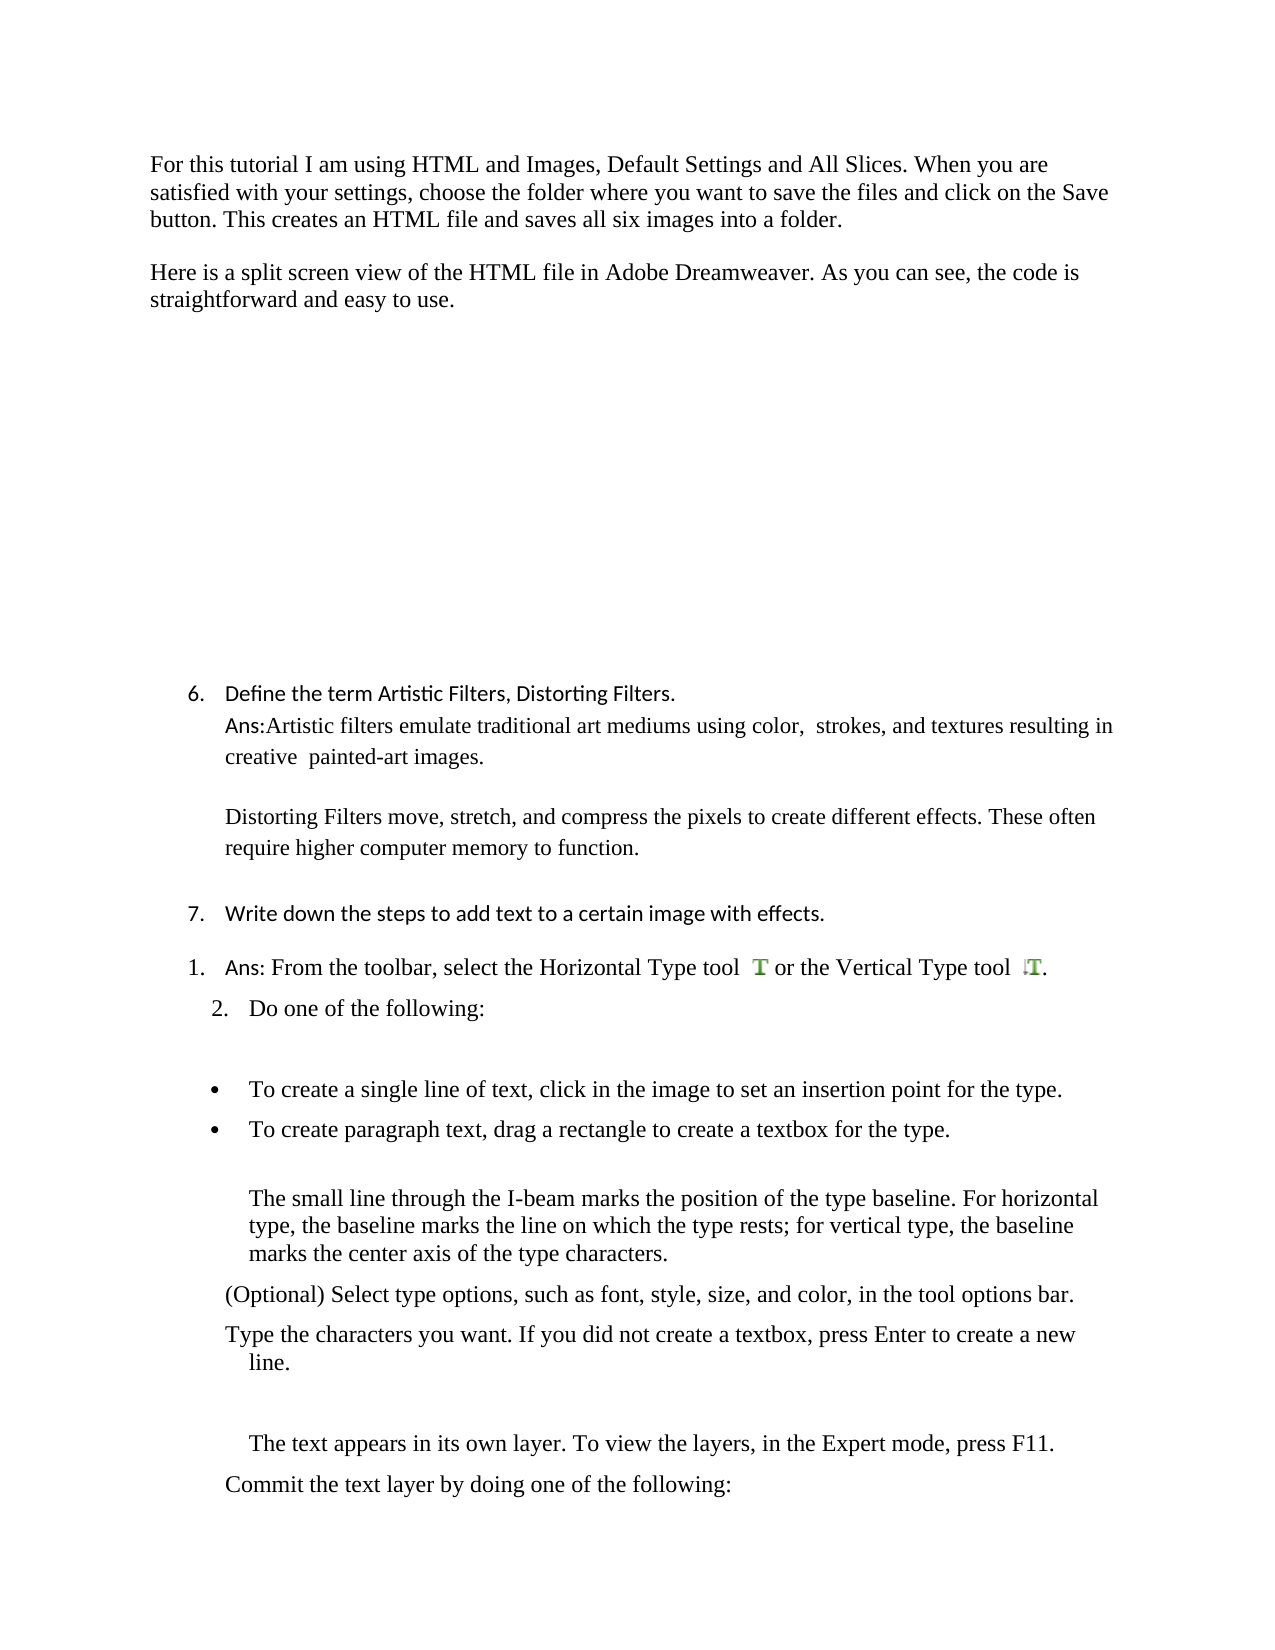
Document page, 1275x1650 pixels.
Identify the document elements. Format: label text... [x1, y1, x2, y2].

list Write down the steps to add text to a certain image with effects. [187, 899, 1125, 927]
text The small line through the I-beam marks the position of the type baseline. For horizontal type, the baseline marks the line on which the type rests; for vertical type, the baseline marks the center axis of the type characters. [248, 1184, 1125, 1267]
text The text appears in its own layer. To view the layers, in the Expert mode, press F11. [248, 1429, 1125, 1457]
picture [752, 959, 769, 975]
list To create paragraph text, drag a rectangle to create a textbox for the type. [211, 1116, 1125, 1143]
text For this tutorial I am using HTML and Images, Default Settings and All Slices. When you are satisfied with your settings, choose the folder where you want to save the files and click on the Save button. This creates an HTML file and saves all six images into a folder. [150, 150, 1125, 233]
list To create a single line of text, click in the image to set an insertion point for the type. [211, 1075, 1125, 1102]
list Do one of the following: [211, 994, 1125, 1021]
list Define the term Artistic Filters, Distorting Filters. [187, 679, 1125, 707]
list Type the characters you want. If you did not create a textbox, press Enter to create a new line. [211, 1320, 1125, 1375]
list Ans:Artistic filters emulate traditional art mediums using color, strokes, and textures resulting in creative painted-art images. [225, 711, 1125, 769]
text Here is a split screen view of the HTML file in Adobe Dreamweaver. As you can see, the code is straightforward and easy to use. [150, 258, 1125, 313]
list Commit the text layer by doing one of the following: [211, 1470, 1125, 1497]
list Distorting Filters move, stretch, and compress the pixels to create different effects. These often require higher computer memory to function. [225, 803, 1125, 860]
picture [1023, 959, 1042, 975]
list (Optional) Select type options, such as font, style, size, and color, in the tool options bar. [211, 1279, 1125, 1307]
list Ans: From the toolbar, select the Horizontal Type tool or the Vertical Type tool . [187, 952, 1125, 981]
